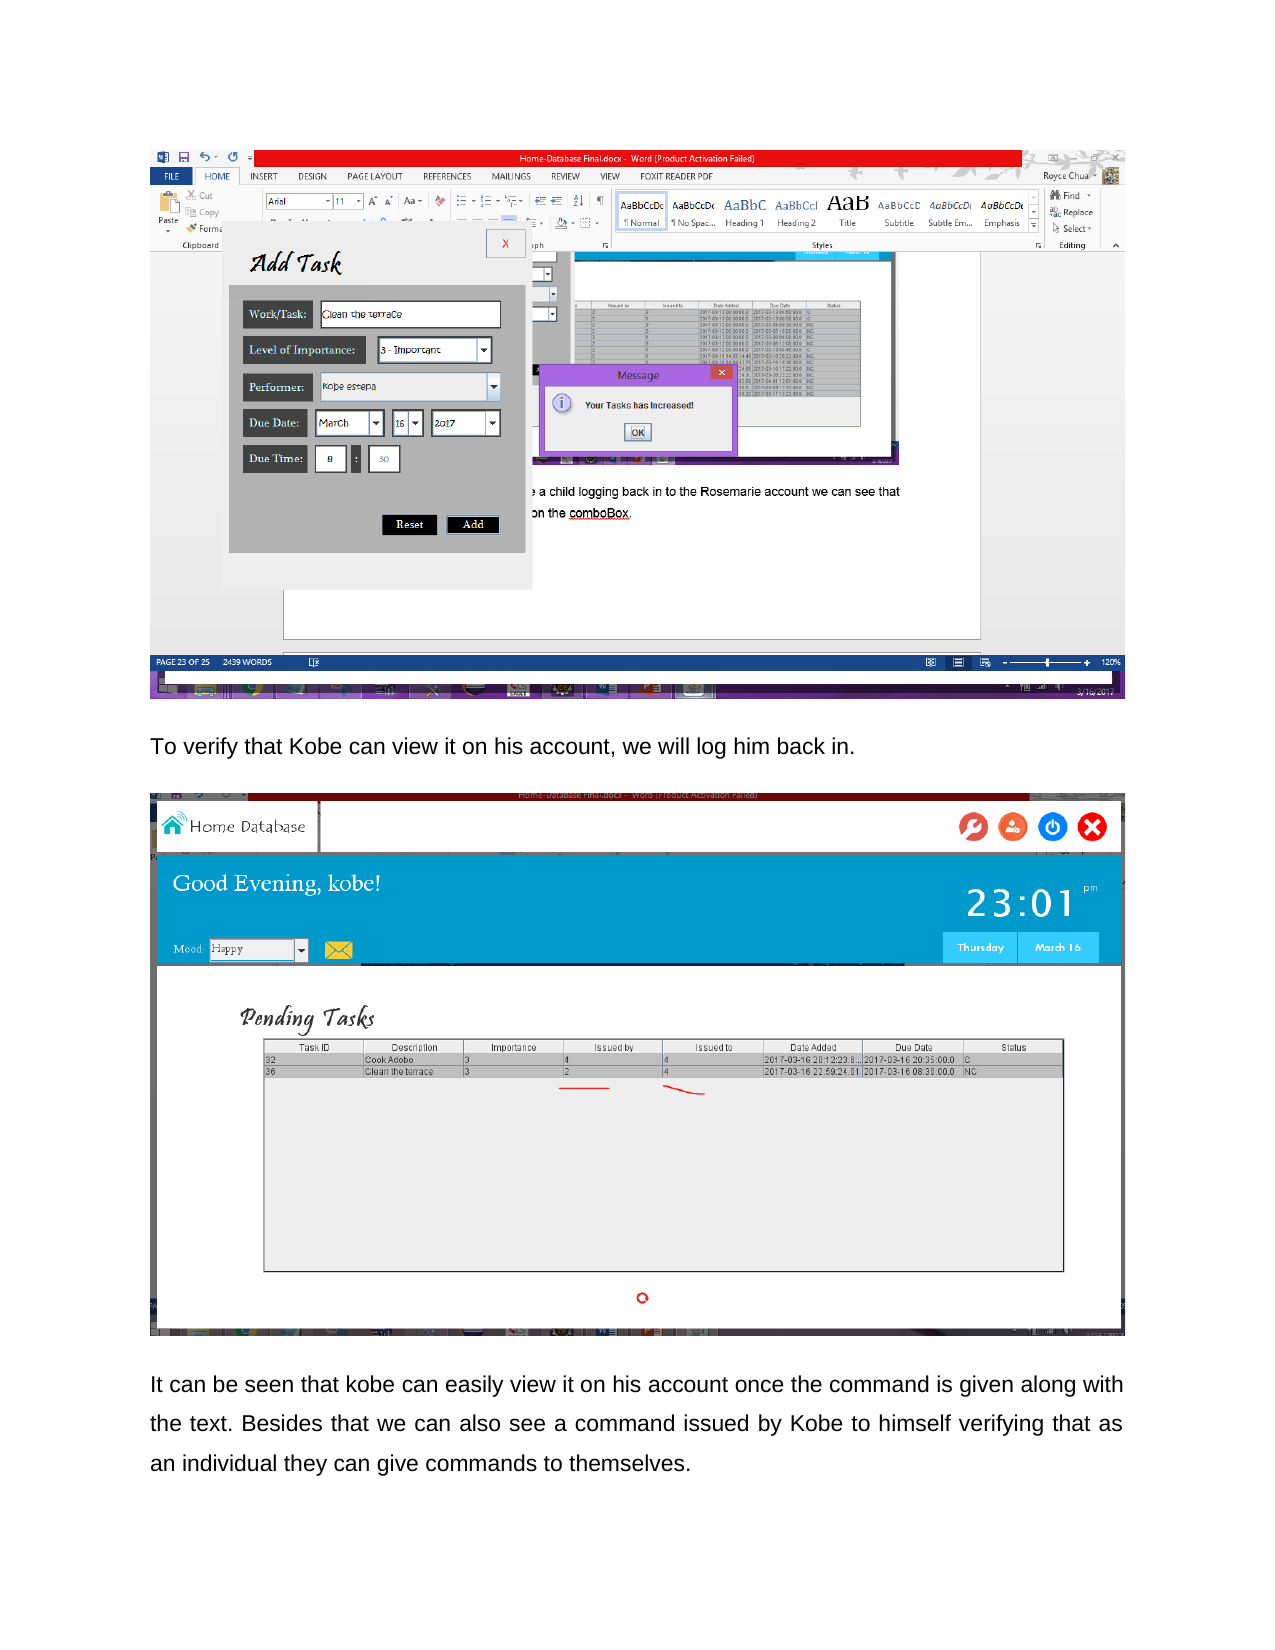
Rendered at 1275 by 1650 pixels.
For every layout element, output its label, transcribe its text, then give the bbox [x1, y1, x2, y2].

text To verify that Kobe can view it on his account, we will log him back in. [150, 733, 1125, 759]
text It can be seen that kobe can easily view it on his account once the command is given along with the text. Besides that we can also see a command issued by Kobe to himself verifying that as an individual they can give commands to themselves. [150, 1371, 1125, 1476]
picture [150, 150, 1125, 699]
picture [150, 793, 1125, 1336]
